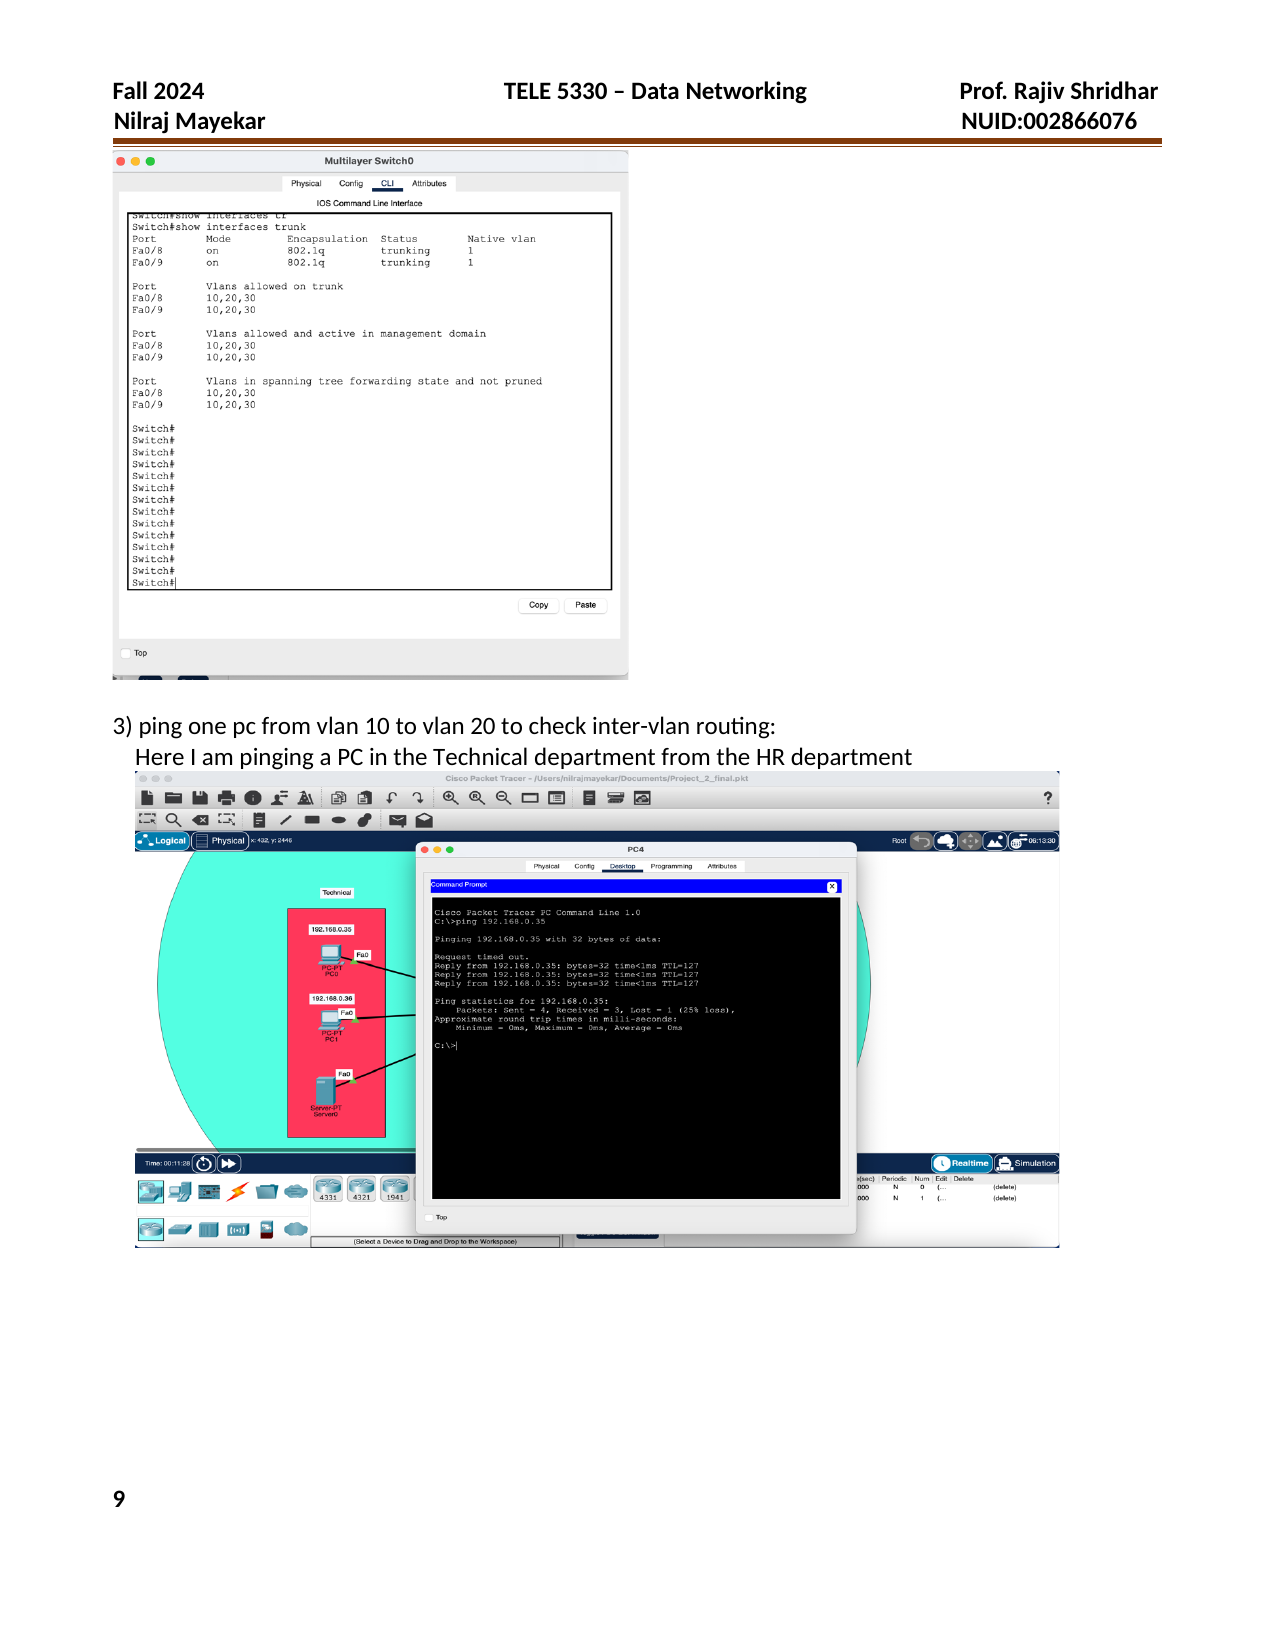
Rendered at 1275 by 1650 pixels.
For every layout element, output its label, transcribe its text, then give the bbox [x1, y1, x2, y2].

picture [165, 838, 175, 845]
picture [112, 211, 629, 741]
picture [135, 832, 1060, 1309]
